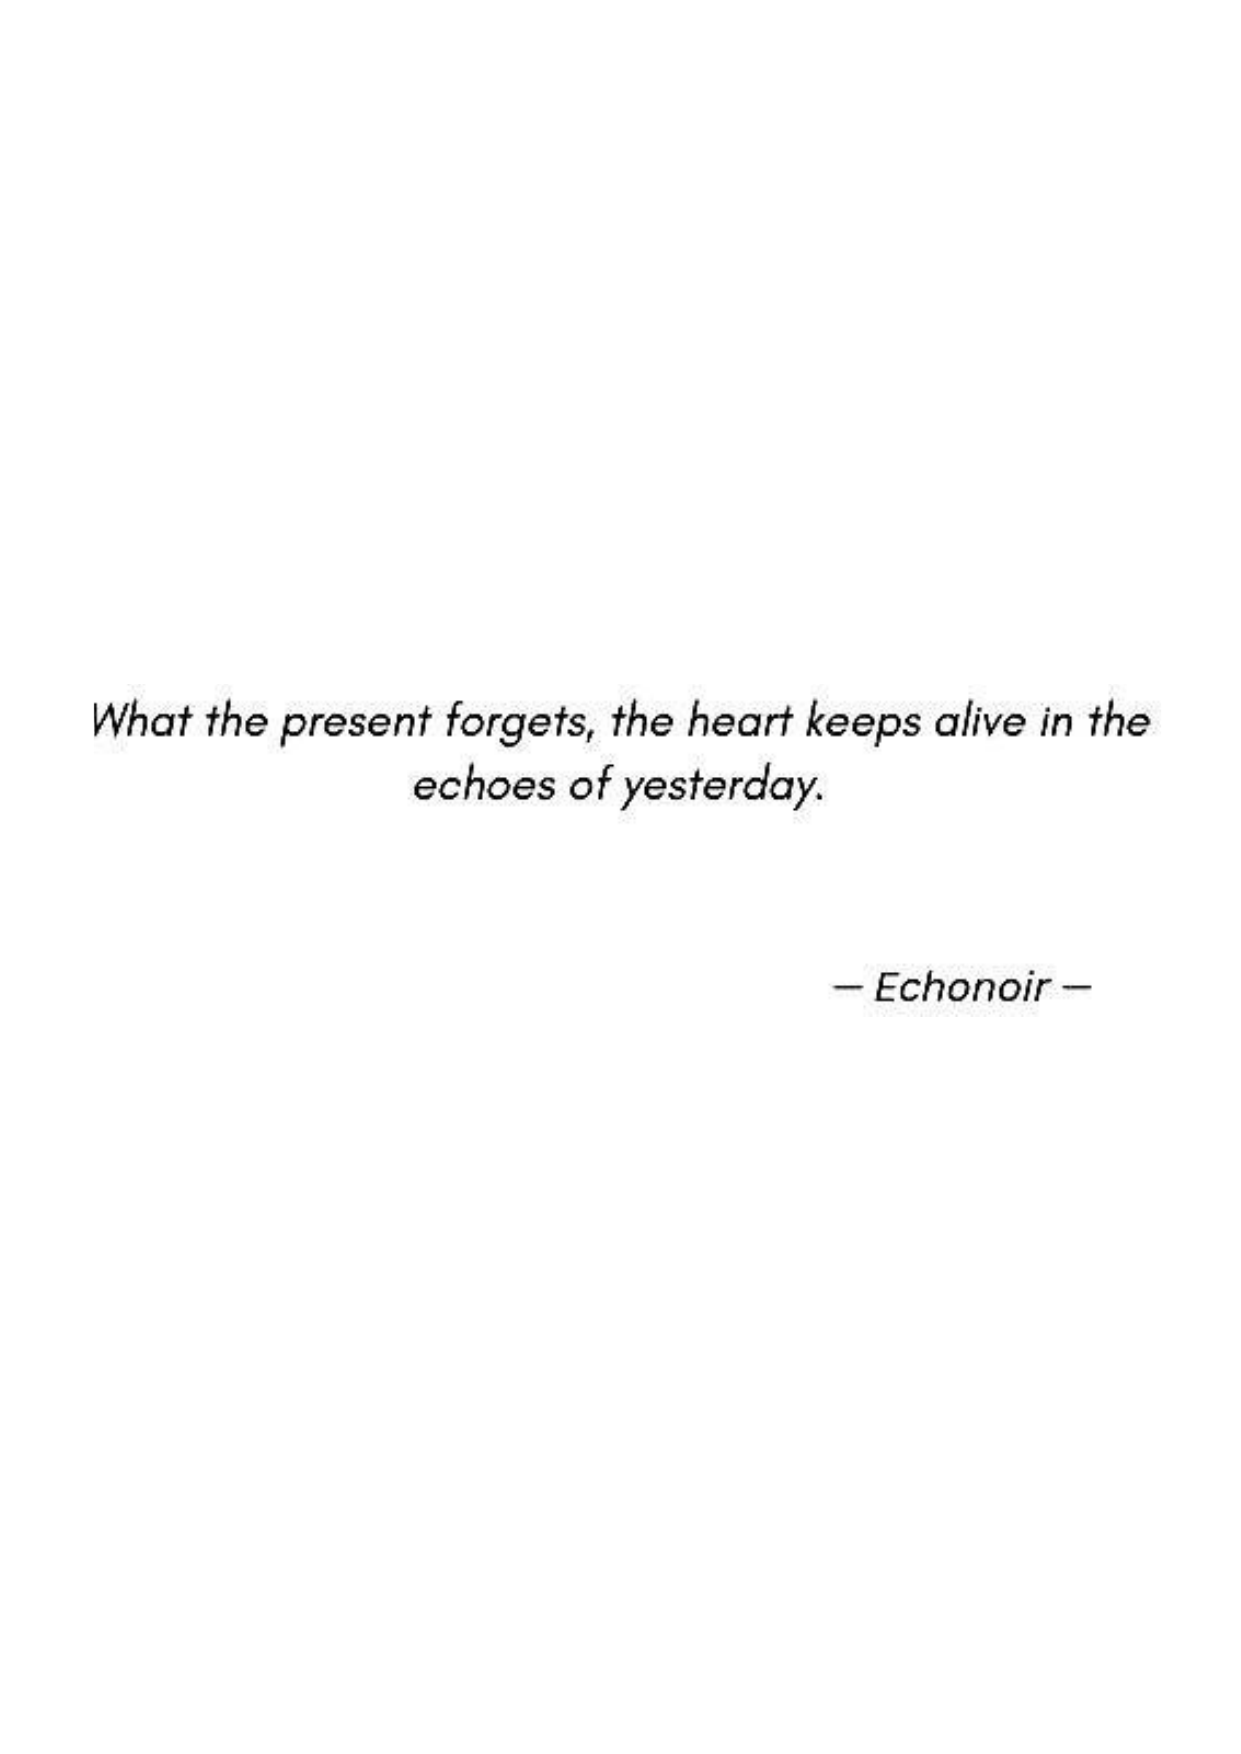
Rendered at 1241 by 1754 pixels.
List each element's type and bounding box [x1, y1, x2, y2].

picture [93, 684, 1162, 1017]
